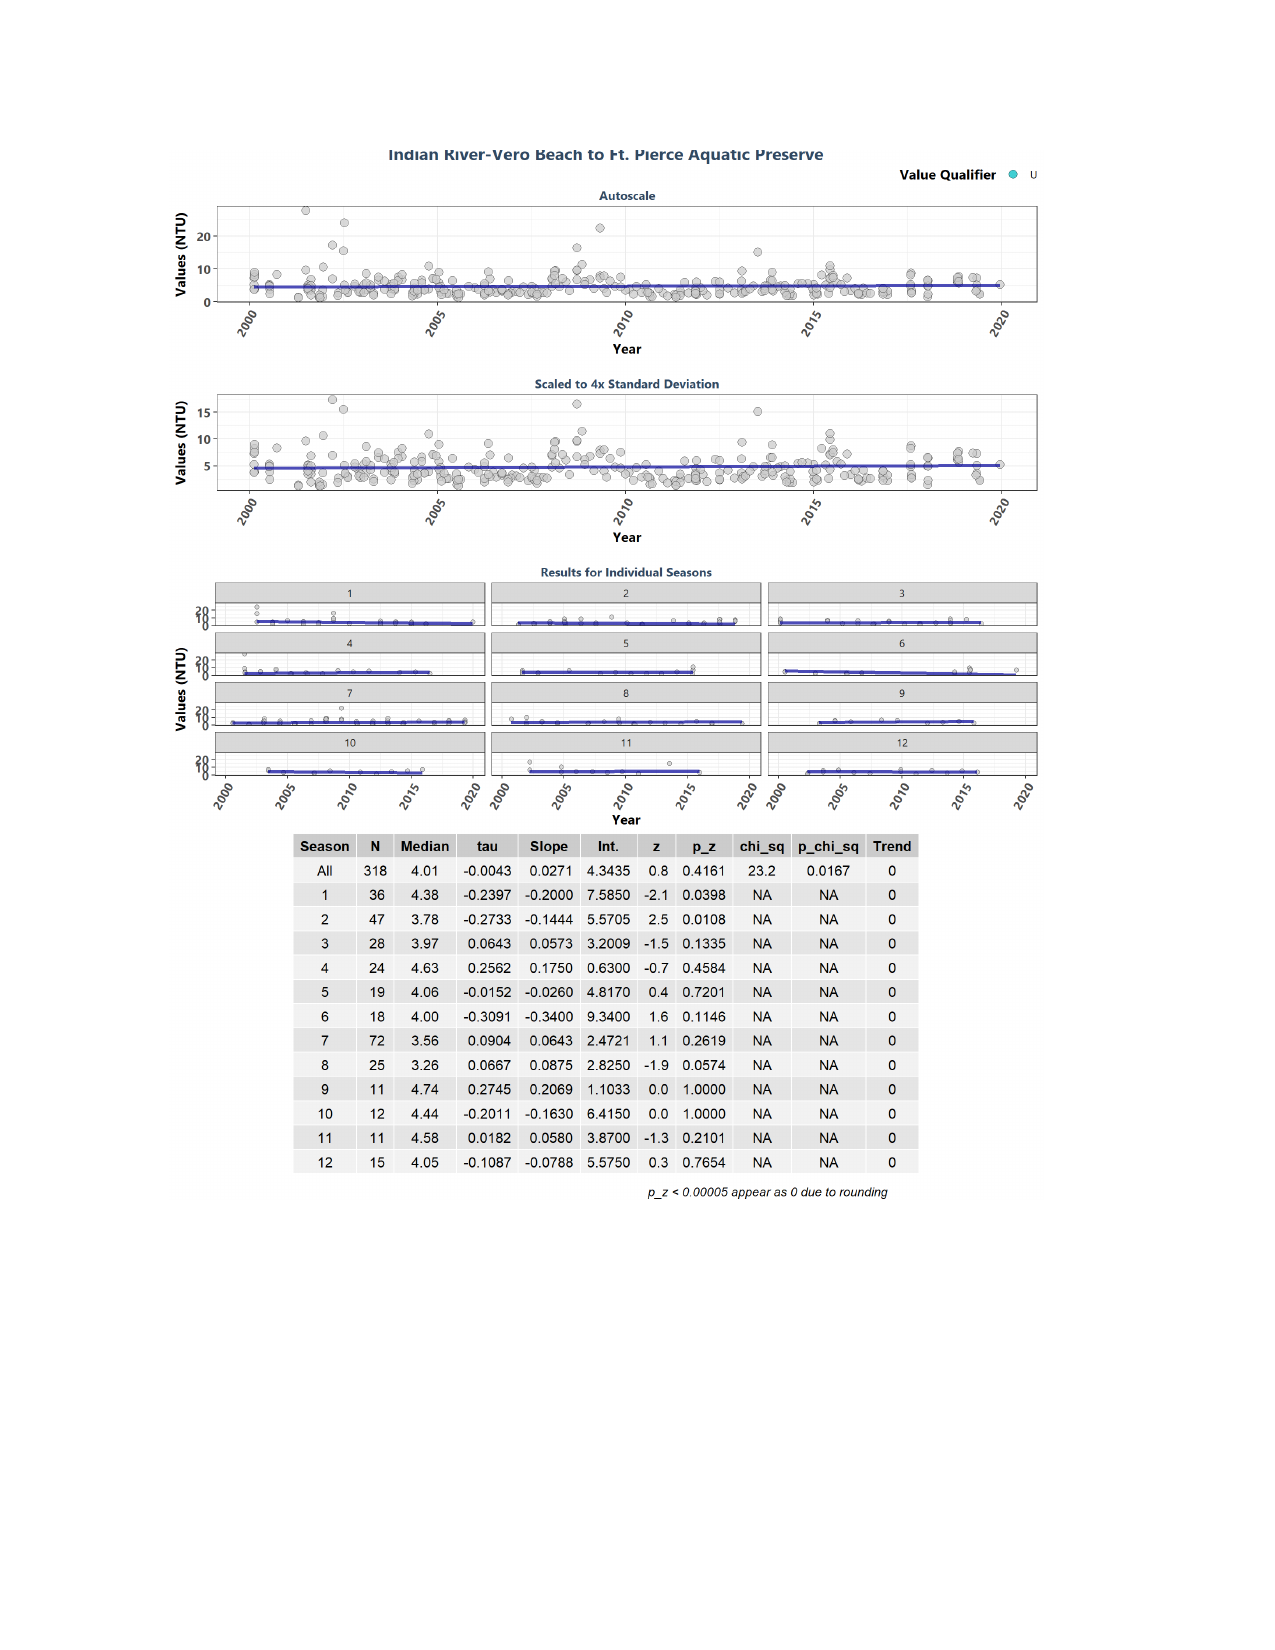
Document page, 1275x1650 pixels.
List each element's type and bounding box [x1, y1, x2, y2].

picture [168, 150, 1044, 1200]
